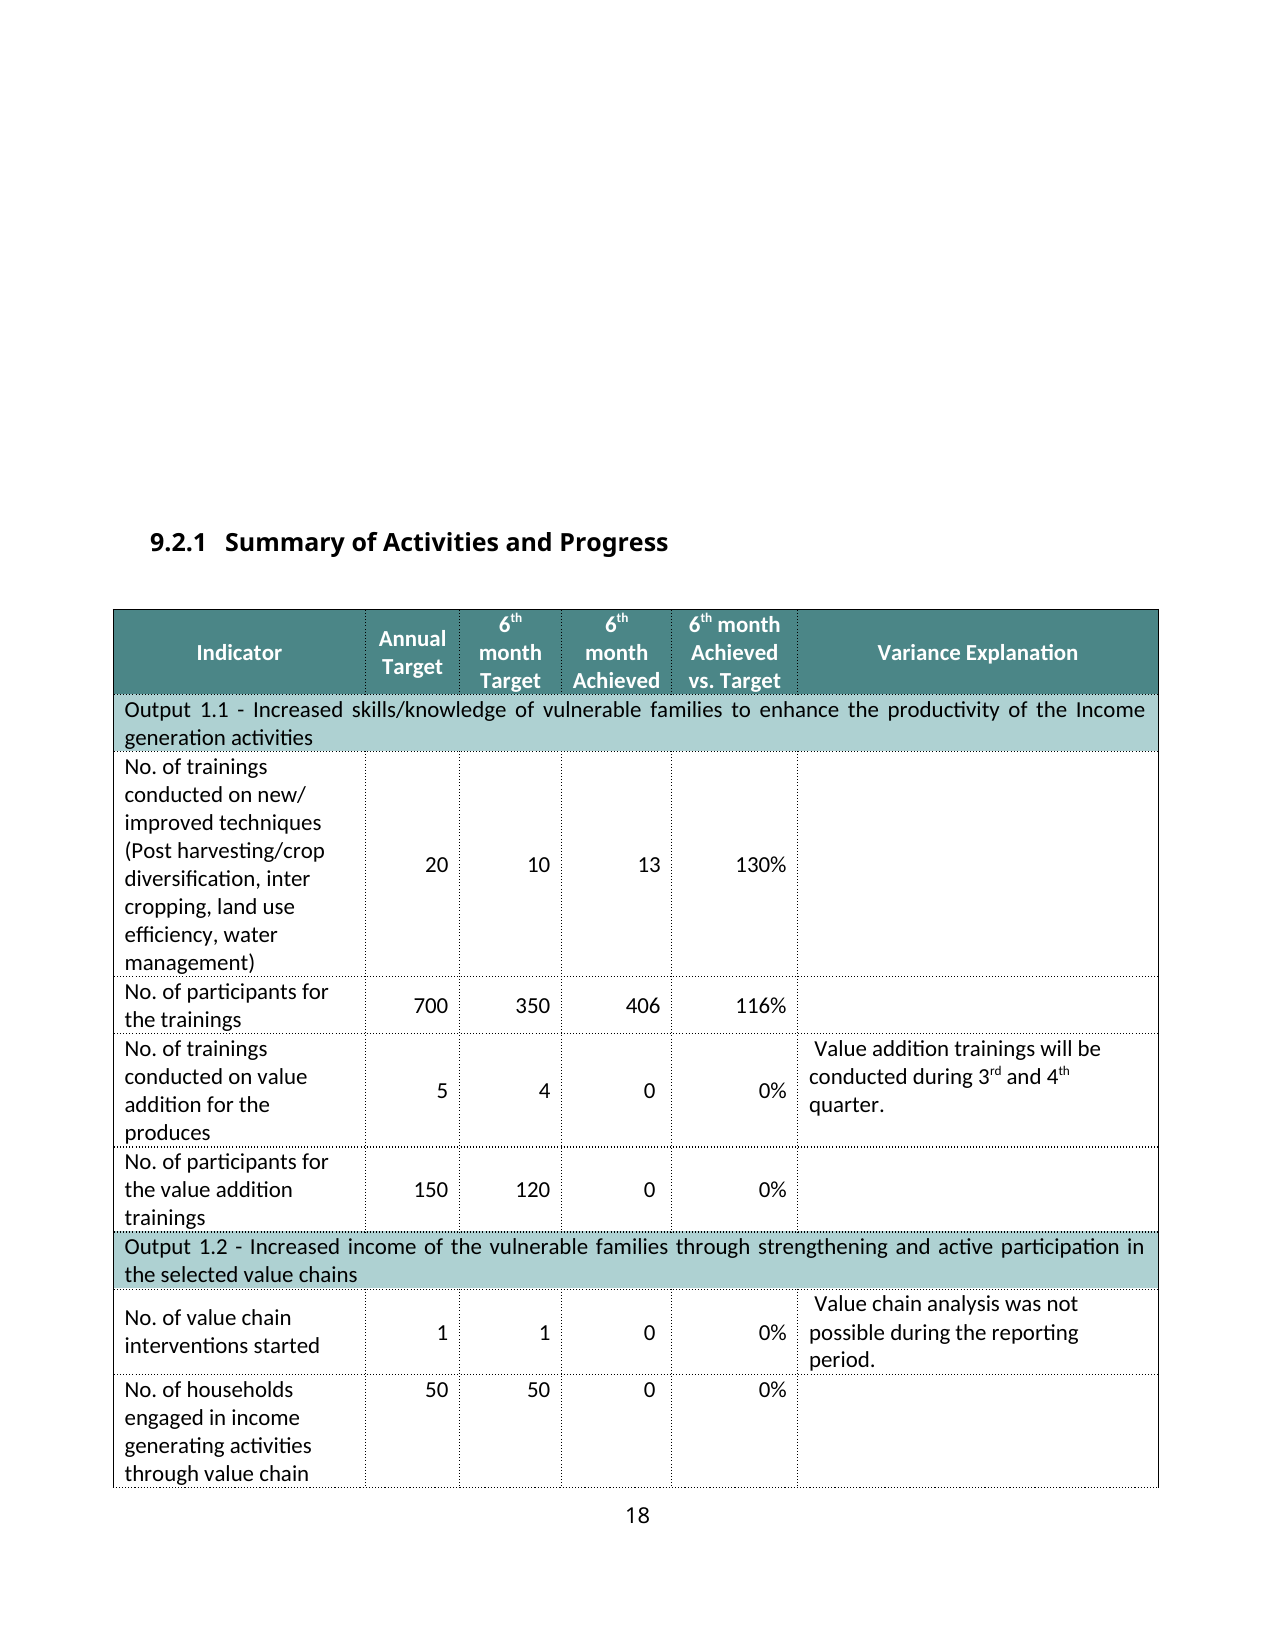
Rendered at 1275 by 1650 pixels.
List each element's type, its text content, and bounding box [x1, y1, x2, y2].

table_cell 10 [459, 751, 561, 976]
table_cell 20 [366, 751, 459, 976]
table_cell 13 [561, 751, 672, 976]
table_header 6th month Target [459, 610, 561, 694]
table_cell No. of trainings conducted on value addition for the produces [114, 1033, 366, 1146]
table_cell [798, 1374, 1158, 1487]
table_cell 0 [561, 1289, 672, 1374]
table_cell [798, 976, 1158, 1033]
table_cell 150 [366, 1146, 459, 1231]
table_cell 1 [459, 1289, 561, 1374]
table_cell 700 [366, 976, 459, 1033]
table_cell 350 [459, 976, 561, 1033]
table_header Annual Target [366, 610, 459, 694]
table_cell Output 1.2 - Increased income of the vulnerable families through strengthening and active participation in the selected value chains [114, 1231, 1158, 1288]
table_cell [798, 1146, 1158, 1231]
table_cell 406 [561, 976, 672, 1033]
table_cell 50 [459, 1374, 561, 1487]
table_cell Value chain analysis was not possible during the reporting period. [798, 1289, 1158, 1374]
table_cell 0 [561, 1146, 672, 1231]
table_cell No. of trainings conducted on new/ improved techniques (Post harvesting/crop diversification, inter cropping, land use efficiency, water management) [114, 751, 366, 976]
table_cell 116% [672, 976, 798, 1033]
table_header Variance Explanation [798, 610, 1158, 694]
table_cell 0% [672, 1374, 798, 1487]
table_cell 0 [561, 1033, 672, 1146]
table_cell [798, 751, 1158, 976]
table_cell 4 [459, 1033, 561, 1146]
table_cell 0% [672, 1146, 798, 1231]
table_header Indicator [114, 610, 366, 694]
table_cell Value addition trainings will be conducted during 3rd and 4th quarter. [798, 1033, 1158, 1146]
table_cell 0 [561, 1374, 672, 1487]
table_cell 0% [672, 1289, 798, 1374]
table_cell 0% [672, 1033, 798, 1146]
table_cell No. of value chain interventions started [114, 1289, 366, 1374]
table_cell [114, 1374, 366, 1487]
table_cell No. of participants for the value addition trainings [114, 1146, 366, 1231]
table_cell 1 [366, 1289, 459, 1374]
table_cell 50 [366, 1374, 459, 1487]
table_cell No. of participants for the trainings [114, 976, 366, 1033]
table_header 6th month Achieved vs. Target [672, 610, 798, 694]
table_cell 130% [672, 751, 798, 976]
table_cell Output 1.1 - Increased skills/knowledge of vulnerable families to enhance the productivity of the Income generation activities [114, 694, 1158, 751]
table_header 6th month Achieved [561, 610, 672, 694]
subtitle Summary of Activities and Progress [150, 525, 1162, 559]
table_cell 5 [366, 1033, 459, 1146]
table_cell 120 [459, 1146, 561, 1231]
